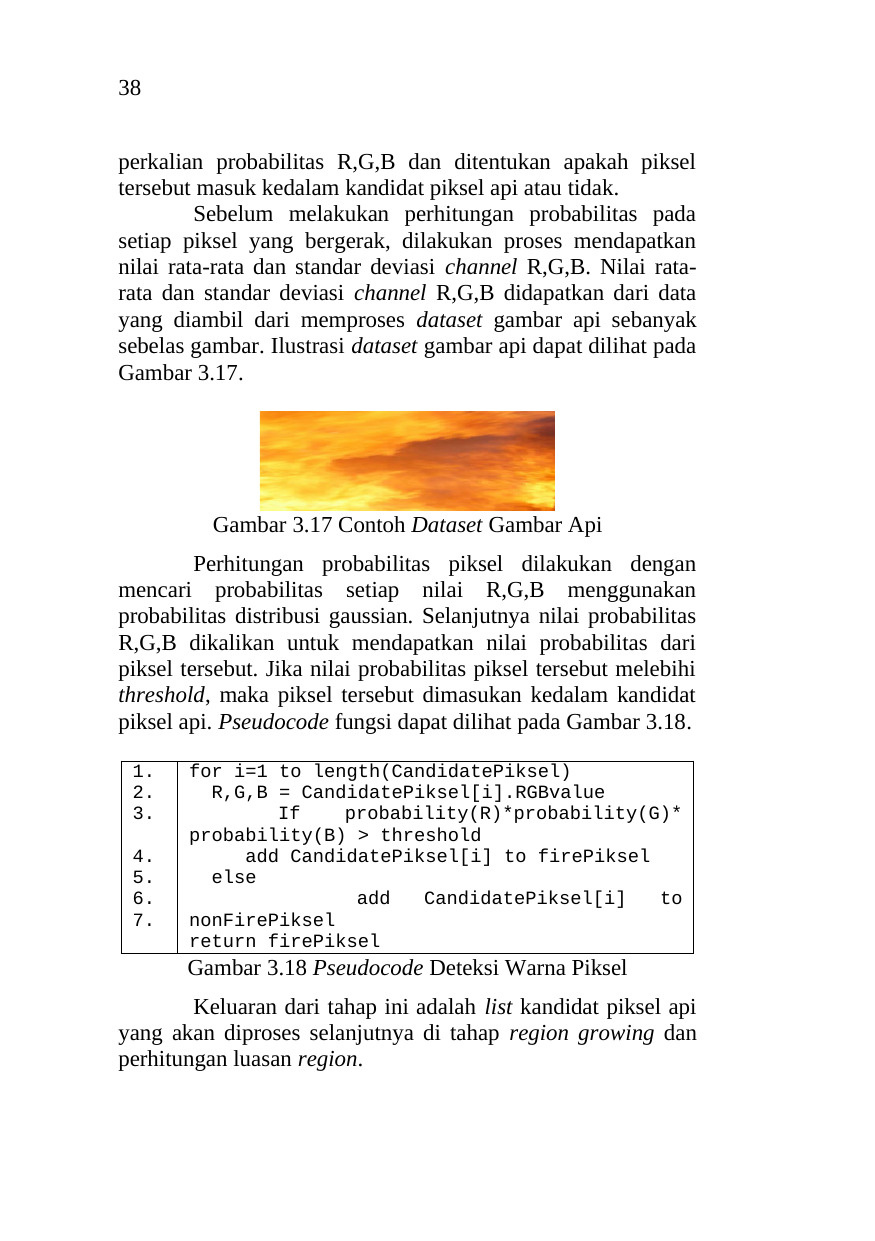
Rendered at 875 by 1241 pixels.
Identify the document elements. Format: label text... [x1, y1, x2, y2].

table_header 1. 2. 3. 4. 5. 6. 7. [122, 762, 177, 953]
picture [259, 411, 555, 511]
table_header for i=1 to length(CandidatePiksel) R,G,B = CandidatePiksel[i].RGBvalue If probability(R)*probability(G)* probability(B) > threshold add CandidatePiksel[i] to firePiksel else add CandidatePiksel[i] to nonFirePiksel return firePiksel [178, 762, 693, 953]
text Keluaran dari tahap ini adalah list kandidat piksel api yang akan diproses selanjutnya di tahap region growing dan perhitungan luasan region. [118, 993, 697, 1072]
